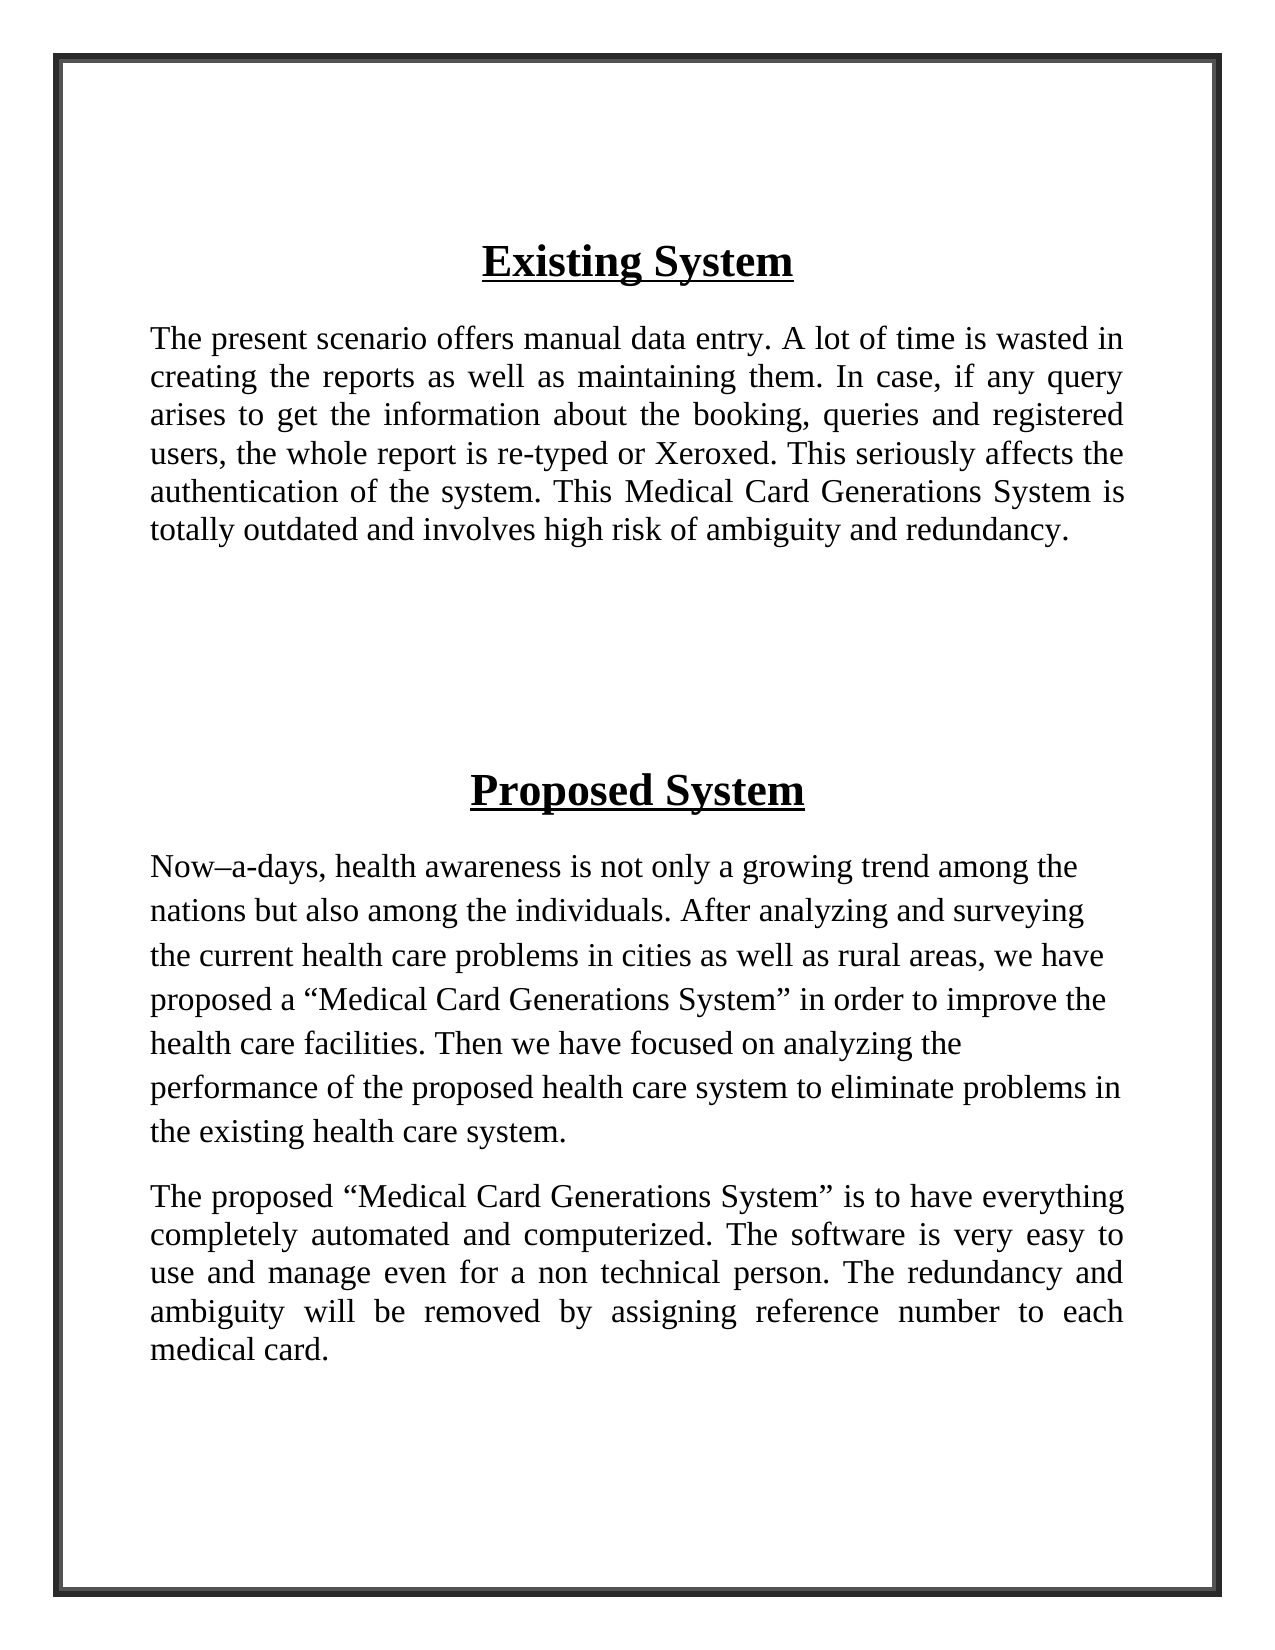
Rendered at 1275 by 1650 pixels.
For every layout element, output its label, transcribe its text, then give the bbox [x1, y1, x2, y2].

text Now–a-days, health awareness is not only a growing trend among the nations but also among the individuals. After analyzing and surveying the current health care problems in cities as well as rural areas, we have proposed a “Medical Card Generations System” in order to improve the health care facilities. Then we have focused on analyzing the performance of the proposed health care system to eliminate problems in the existing health care system. [150, 847, 1125, 1149]
text Existing System [150, 234, 1125, 287]
text Proposed System [150, 763, 1125, 815]
text The proposed “Medical Card Generations System” is to have everything completely automated and computerized. The software is very easy to use and manage even for a non technical person. The redundancy and ambiguity will be removed by assigning reference number to each medical card. [150, 1176, 1125, 1368]
text The present scenario offers manual data entry. A lot of time is wasted in creating the reports as well as maintaining them. In case, if any query arises to get the information about the booking, queries and registered users, the whole report is re-typed or Xeroxed. This seriously affects the authentication of the system. This Medical Card Generations System is totally outdated and involves high risk of ambiguity and redundancy. [150, 318, 1125, 548]
